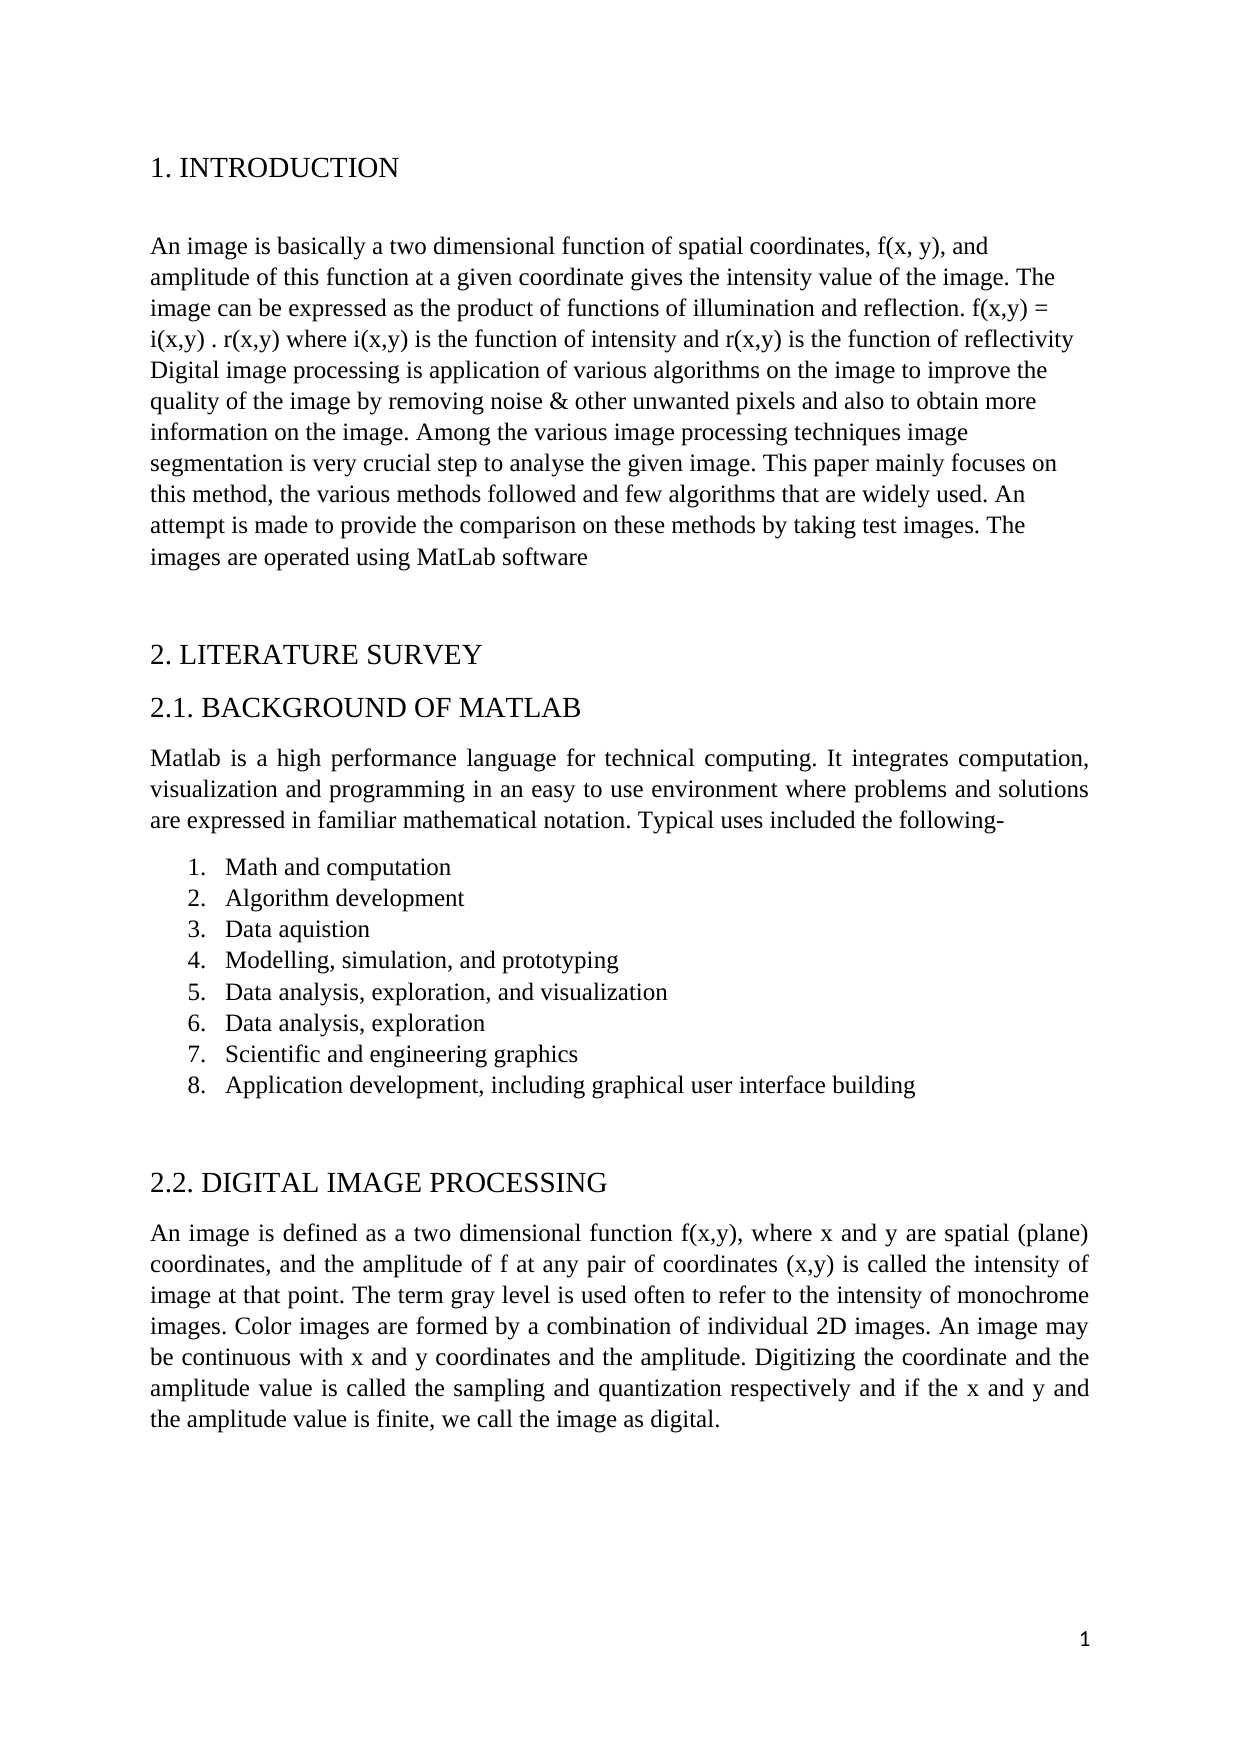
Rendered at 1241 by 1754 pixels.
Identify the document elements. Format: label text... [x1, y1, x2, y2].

text An image is defined as a two dimensional function f(x,y), where x and y are spatial (plane) coordinates, and the amplitude of f at any pair of coordinates (x,y) is called the intensity of image at that point. The term gray level is used often to refer to the intensity of monochrome images. Color images are formed by a combination of individual 2D images. An image may be continuous with x and y coordinates and the amplitude. Digitizing the coordinate and the amplitude value is called the sampling and quantization respectively and if the x and y and the amplitude value is finite, we call the image as digital. [150, 1218, 1090, 1433]
text An image is basically a two dimensional function of spatial coordinates, f(x, y), and amplitude of this function at a given coordinate gives the intensity value of the image. The image can be expressed as the product of functions of illumination and reflection. f(x,y) = i(x,y) . r(x,y) where i(x,y) is the function of intensity and r(x,y) is the function of reflectivity Digital image processing is application of various algorithms on the image to improve the quality of the image by removing noise & other unwanted pixels and also to obtain more information on the image. Among the various image processing techniques image segmentation is very crucial step to analyse the given image. This paper mainly focuses on this method, the various methods followed and few algorithms that are widely used. An attempt is made to provide the comparison on these methods by taking test images. The images are operated using MatLab software [150, 231, 1090, 570]
list Data aquistion [187, 914, 1090, 943]
text 2.2. DIGITAL IMAGE PROCESSING [150, 1165, 1090, 1199]
list Scientific and engineering graphics [187, 1039, 1090, 1067]
text Matlab is a high performance language for technical computing. It integrates computation, visualization and programming in an easy to use environment where problems and solutions are expressed in familiar mathematical notation. Typical uses included the following- [150, 743, 1090, 833]
list Math and computation [187, 852, 1090, 881]
list Data analysis, exploration [187, 1008, 1090, 1036]
list Algorithm development [187, 883, 1090, 912]
text 1. INTRODUCTION [150, 150, 1090, 183]
text 2.1. BACKGROUND OF MATLAB [150, 690, 1090, 723]
list Data analysis, exploration, and visualization [187, 977, 1090, 1005]
text 2. LITERATURE SURVEY [150, 637, 1090, 671]
list Application development, including graphical user interface building [187, 1070, 1090, 1098]
list Modelling, simulation, and prototyping [187, 946, 1090, 974]
